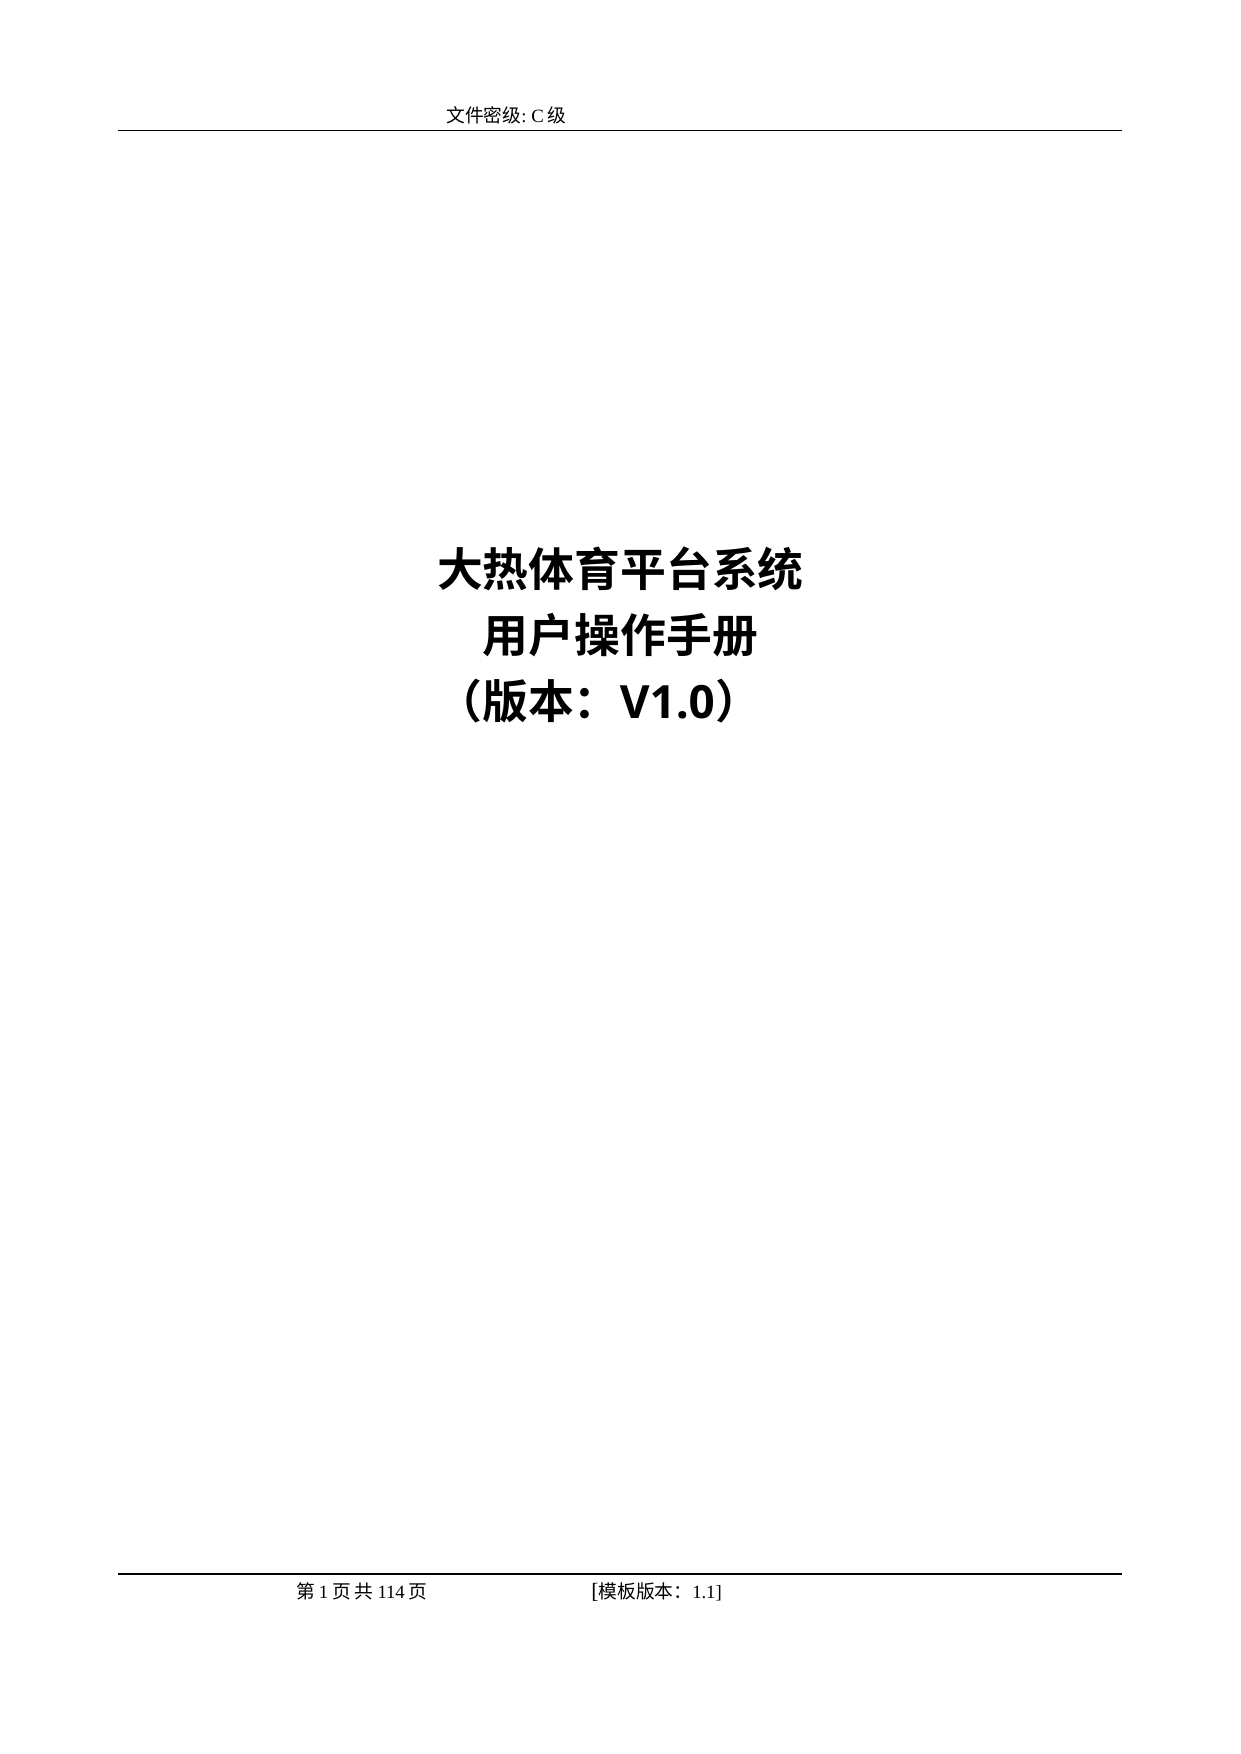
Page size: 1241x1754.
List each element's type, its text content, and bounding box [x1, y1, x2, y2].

title 用户操作手册 [118, 599, 1122, 666]
title （版本：V1.0） [381, 666, 1122, 732]
title 大热体育平台系统 [118, 533, 1122, 599]
